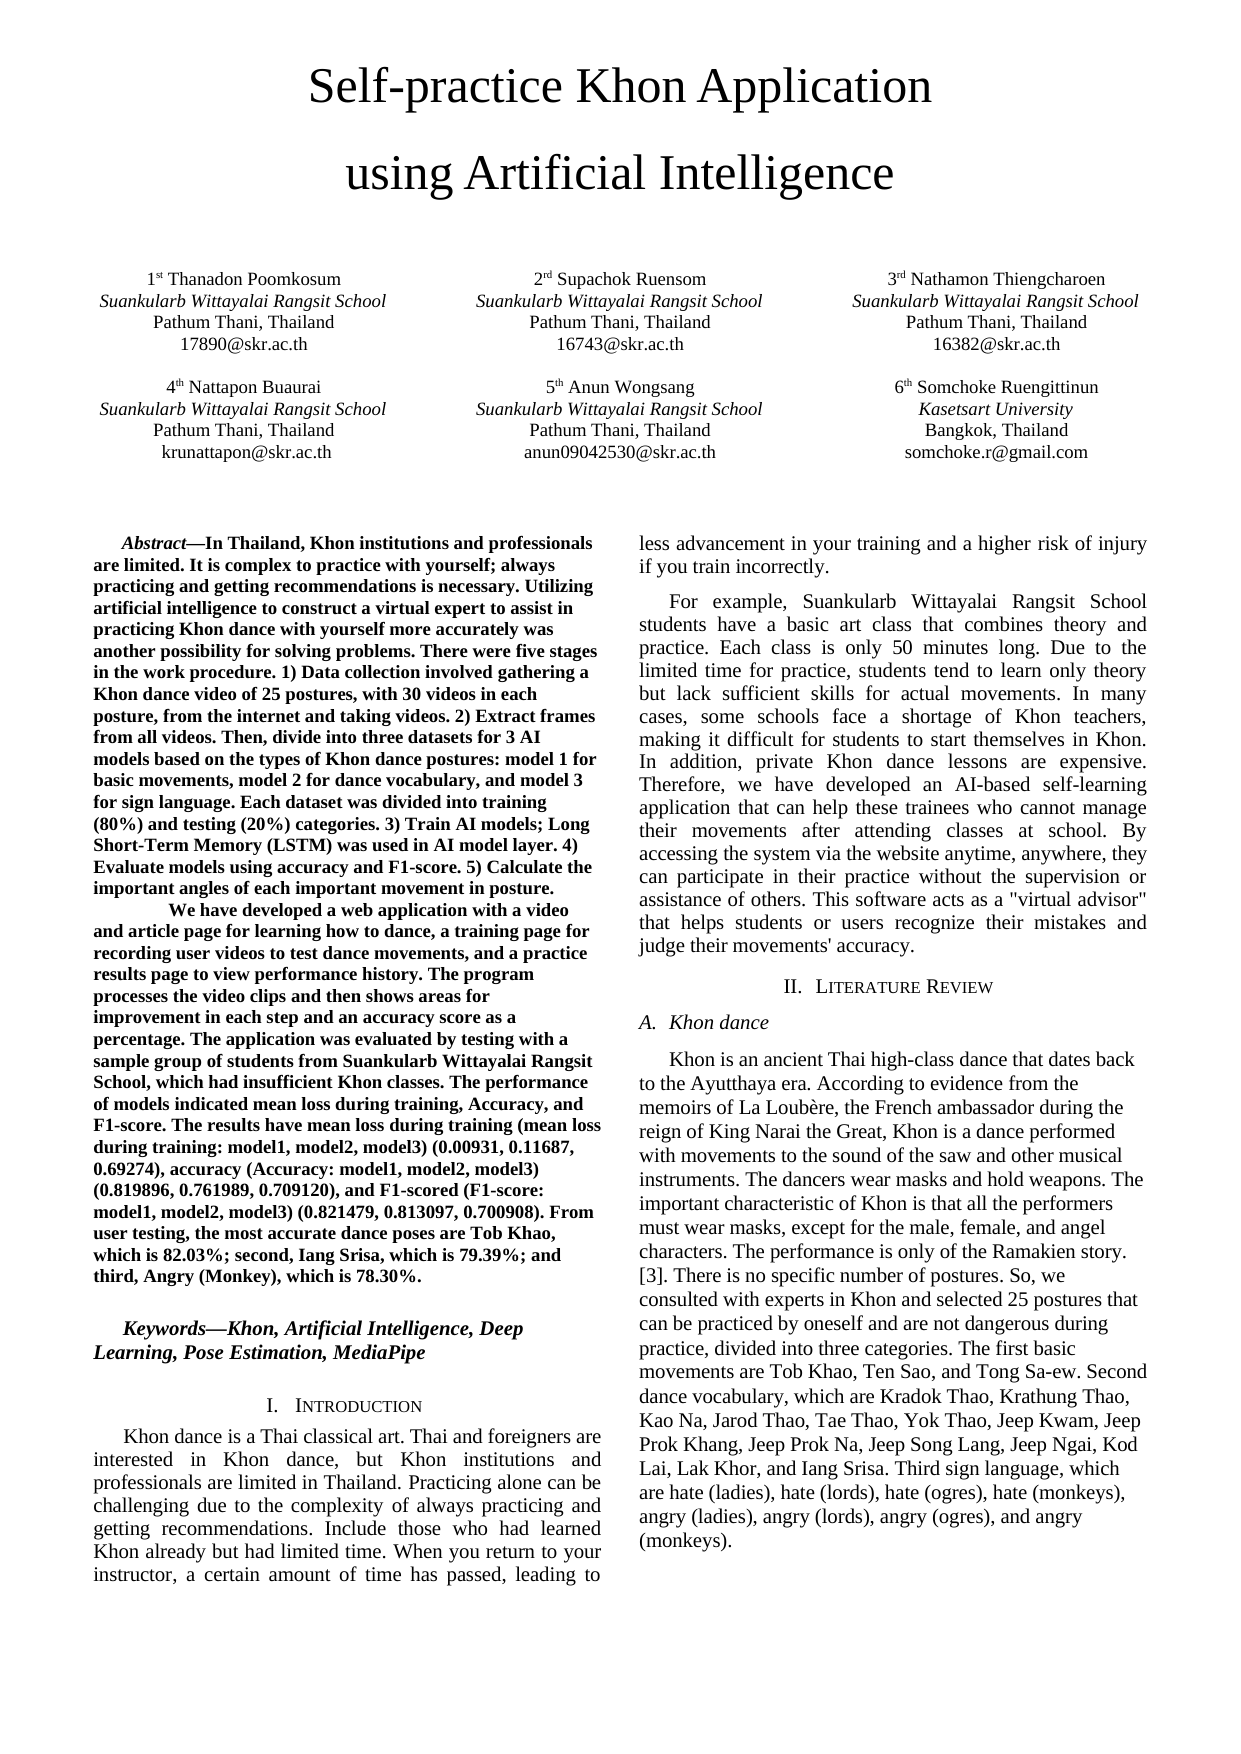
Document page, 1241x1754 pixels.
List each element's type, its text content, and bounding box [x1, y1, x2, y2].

subtitle Literature Review [639, 973, 1147, 998]
list Keywords—Khon, Artificial Intelligence, Deep Learning, Pose Estimation, MediaPipe [93, 1316, 601, 1364]
text somchoke.r@gmail.com [846, 441, 1147, 462]
text Suankularb Wittayalai Rangsit School [93, 290, 394, 311]
text 3rd Nathamon Thiengcharoen [846, 268, 1147, 290]
text Self-practice Khon Application [93, 56, 1147, 114]
text anun09042530@skr.ac.th [469, 441, 771, 462]
text Pathum Thani, Thailand [93, 419, 394, 441]
text Pathum Thani, Thailand [469, 419, 771, 441]
text 4th Nattapon Buaurai [93, 376, 394, 398]
text 1st Thanadon Poomkosum [93, 268, 394, 290]
text Kasetsart University [846, 398, 1147, 419]
text 17890@skr.ac.th [93, 333, 394, 354]
text krunattapon@skr.ac.th [93, 441, 394, 462]
text Khon dance is a Thai classical art. Thai and foreigners are interested in Khon dance, but Khon institutions and professionals are limited in Thailand. Practicing alone can be challenging due to the complexity of always practicing and getting recommendations. Include those who had learned Khon already but had limited time. When you return to your instructor, a certain amount of time has passed, leading to less advancement in your training and a higher risk of injury if you train incorrectly. [93, 1426, 601, 1586]
subtitle Khon dance [639, 1010, 1147, 1034]
text 16743@skr.ac.th [469, 333, 771, 354]
text using Artificial Intelligence [93, 143, 1147, 200]
subtitle Introduction [93, 1393, 601, 1417]
text Suankularb Wittayalai Rangsit School [846, 290, 1147, 311]
text 5th Anun Wongsang [469, 376, 771, 398]
text 16382@skr.ac.th [846, 333, 1147, 354]
text Suankularb Wittayalai Rangsit School [469, 398, 771, 419]
text Bangkok, Thailand [846, 419, 1147, 441]
text 6th Somchoke Ruengittinun [846, 376, 1147, 398]
text Suankularb Wittayalai Rangsit School [93, 398, 394, 419]
text Pathum Thani, Thailand [469, 311, 771, 333]
subtitle Khon is an ancient Thai high-class dance that dates back to the Ayutthaya era. According to evidence from the memoirs of La Loubère, the French ambassador during the reign of King Narai the Great, Khon is a dance performed with movements to the sound of the saw and other musical instruments. The dancers wear masks and hold weapons. The important characteristic of Khon is that all the performers must wear masks, except for the male, female, and angel characters. The performance is only of the Ramakien story. [3]. There is no specific number of postures. So, we consulted with experts in Khon and selected 25 postures that can be practiced by oneself and are not dangerous during practice, divided into three categories. The first basic movements are Tob Khao, Ten Sao, and Tong Sa-ew. Second dance vocabulary, which are Kradok Thao, Krathung Thao, Kao Na, Jarod Thao, Tae Thao, Yok Thao, Jeep Kwam, Jeep Prok Khang, Jeep Prok Na, Jeep Song Lang, Jeep Ngai, Kod Lai, Lak Khor, and Iang Srisa. Third sign language, which are hate (ladies), hate (lords), hate (ogres), hate (monkeys), angry (ladies), angry (lords), angry (ogres), and angry (monkeys). [639, 1047, 1147, 1552]
list We have developed a web application with a video and article page for learning how to dance, a training page for recording user videos to test dance movements, and a practice results page to view performance history. The program processes the video clips and then shows areas for improvement in each step and an accuracy score as a percentage. The application was evaluated by testing with a sample group of students from Suankularb Wittayalai Rangsit School, which had insufficient Khon classes. The performance of models indicated mean loss during training, Accuracy, and F1-score. The results have mean loss during training (mean loss during training: model1, model2, model3) (0.00931, 0.11687, 0.69274), accuracy (Accuracy: model1, model2, model3) (0.819896, 0.761989, 0.709120), and F1-scored (F1-score: model1, model2, model3) (0.821479, 0.813097, 0.700908). From user testing, the most accurate dance poses are Tob Khao, which is 82.03%; second, Iang Srisa, which is 79.39%; and third, Angry (Monkey), which is 78.30%. [93, 899, 601, 1287]
text 2rd Supachok Ruensom [469, 268, 771, 290]
text Pathum Thani, Thailand [846, 311, 1147, 333]
text Suankularb Wittayalai Rangsit School [469, 290, 771, 311]
list Abstract—In Thailand, Khon institutions and professionals are limited. It is complex to practice with yourself; always practicing and getting recommendations is necessary. Utilizing artificial intelligence to construct a virtual expert to assist in practicing Khon dance with yourself more accurately was another possibility for solving problems. There were five stages in the work procedure. 1) Data collection involved gathering a Khon dance video of 25 postures, with 30 videos in each posture, from the internet and taking videos. 2) Extract frames from all videos. Then, divide into three datasets for 3 AI models based on the types of Khon dance postures: model 1 for basic movements, model 2 for dance vocabulary, and model 3 for sign language. Each dataset was divided into training (80%) and testing (20%) categories. 3) Train AI models; Long Short-Term Memory (LSTM) was used in AI model layer. 4) Evaluate models using accuracy and F1-score. 5) Calculate the important angles of each important movement in posture. [93, 532, 601, 899]
text For example, Suankularb Wittayalai Rangsit School students have a basic art class that combines theory and practice. Each class is only 50 minutes long. Due to the limited time for practice, students tend to learn only theory but lack sufficient skills for actual movements. In many cases, some schools face a shortage of Khon teachers, making it difficult for students to start themselves in Khon. In addition, private Khon dance lessons are expensive. Therefore, we have developed an AI-based self-learning application that can help these trainees who cannot manage their movements after attending classes at school. By accessing the system via the website anytime, anywhere, they can participate in their practice without the supervision or assistance of others. This software acts as a "virtual advisor" that helps students or users recognize their mistakes and judge their movements' accuracy. [639, 590, 1147, 957]
text Pathum Thani, Thailand [93, 311, 394, 333]
